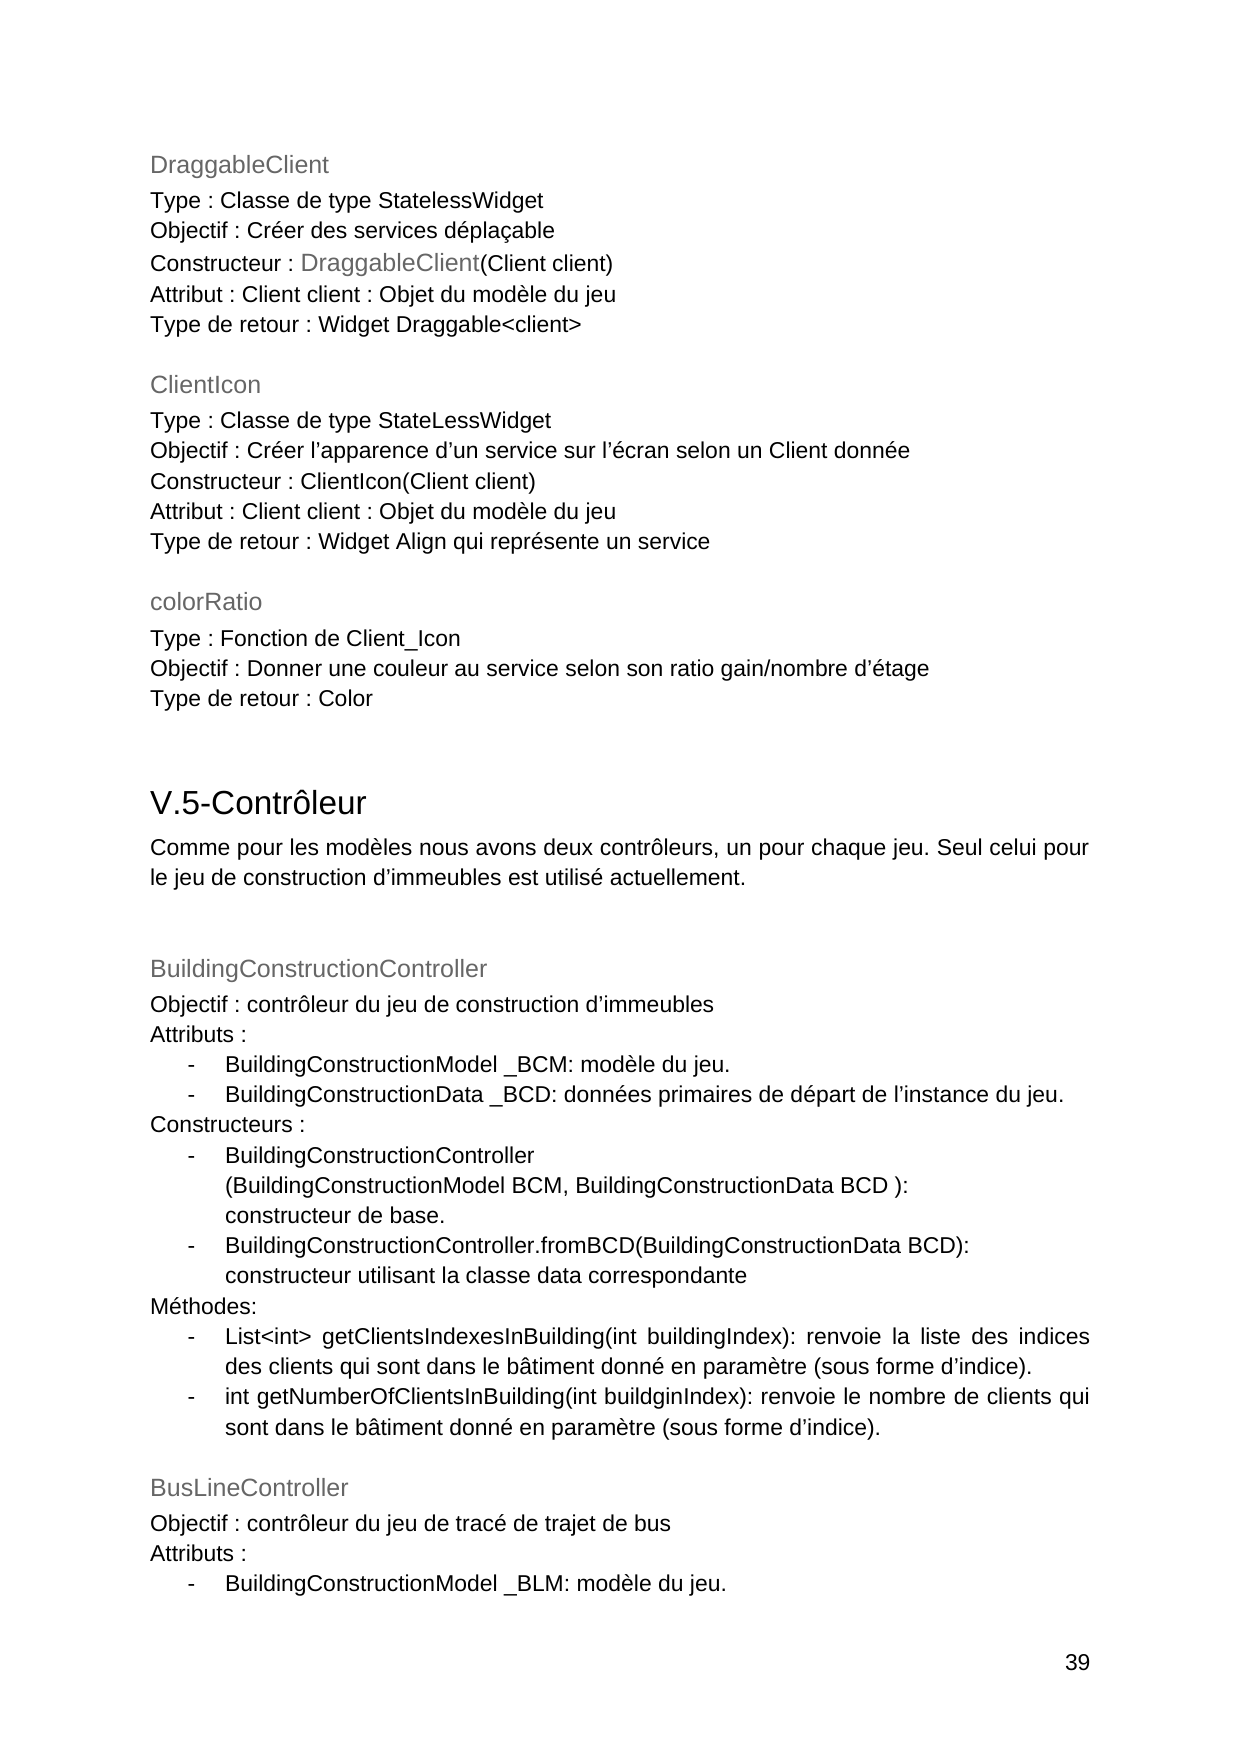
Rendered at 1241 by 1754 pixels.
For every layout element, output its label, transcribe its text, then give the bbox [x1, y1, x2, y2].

list BuildingConstructionData _BCD: données primaires de départ de l’instance du jeu. [187, 1081, 1090, 1108]
text Attributs : [150, 1021, 1090, 1047]
list BuildingConstructionController.fromBCD(BuildingConstructionData BCD): [187, 1232, 1090, 1259]
list BuildingConstructionModel _BLM: modèle du jeu. [187, 1570, 1090, 1597]
text Attribut : Client client : Objet du modèle du jeu [150, 281, 1090, 307]
text Type de retour : Widget Draggable<client> [150, 311, 1090, 337]
text Constructeurs : [150, 1111, 1090, 1138]
text constructeur utilisant la classe data correspondante [225, 1262, 1090, 1289]
text Type : Classe de type StateLessWidget [150, 407, 1090, 433]
list int getNumberOfClientsInBuilding(int buildginIndex): renvoie le nombre de clients qui sont dans le bâtiment donné en paramètre (sous forme d’indice). [187, 1383, 1090, 1440]
text constructeur de base. [225, 1202, 1090, 1228]
list List<int> getClientsIndexesInBuilding(int buildingIndex): renvoie la liste des indices des clients qui sont dans le bâtiment donné en paramètre (sous forme d’indice). [187, 1323, 1090, 1379]
subtitle BuildingConstructionController [150, 953, 1090, 982]
text Type : Classe de type StatelessWidget [150, 187, 1090, 213]
text Méthodes: [150, 1293, 1090, 1319]
text Objectif : contrôleur du jeu de tracé de trajet de bus [150, 1510, 1090, 1536]
subtitle BusLineController [150, 1473, 1090, 1502]
list BuildingConstructionController [187, 1142, 1090, 1168]
subtitle DraggableClient [150, 150, 1090, 179]
text (BuildingConstructionModel BCM, BuildingConstructionData BCD ): [225, 1172, 1090, 1198]
subtitle ClientIcon [150, 370, 1090, 399]
text Objectif : Créer l’apparence d’un service sur l’écran selon un Client donnée [150, 437, 1090, 464]
text Objectif : Créer des services déplaçable [150, 217, 1090, 244]
text Type de retour : Color [150, 685, 1090, 711]
text Attributs : [150, 1540, 1090, 1567]
text Constructeur : DraggableClient(Client client) [150, 247, 1090, 276]
text Objectif : contrôleur du jeu de construction d’immeubles [150, 991, 1090, 1017]
subtitle colorRatio [150, 587, 1090, 616]
text Type : Fonction de Client_Icon [150, 624, 1090, 651]
subtitle V.5-Contrôleur [150, 783, 1090, 821]
text Constructeur : ClientIcon(Client client) [150, 468, 1090, 494]
text Attribut : Client client : Objet du modèle du jeu [150, 498, 1090, 524]
text Type de retour : Widget Align qui représente un service [150, 528, 1090, 554]
text Objectif : Donner une couleur au service selon son ratio gain/nombre d’étage [150, 655, 1090, 681]
list BuildingConstructionModel _BCM: modèle du jeu. [187, 1051, 1090, 1077]
text Comme pour les modèles nous avons deux contrôleurs, un pour chaque jeu. Seul celui pour le jeu de construction d’immeubles est utilisé actuellement. [150, 834, 1090, 890]
